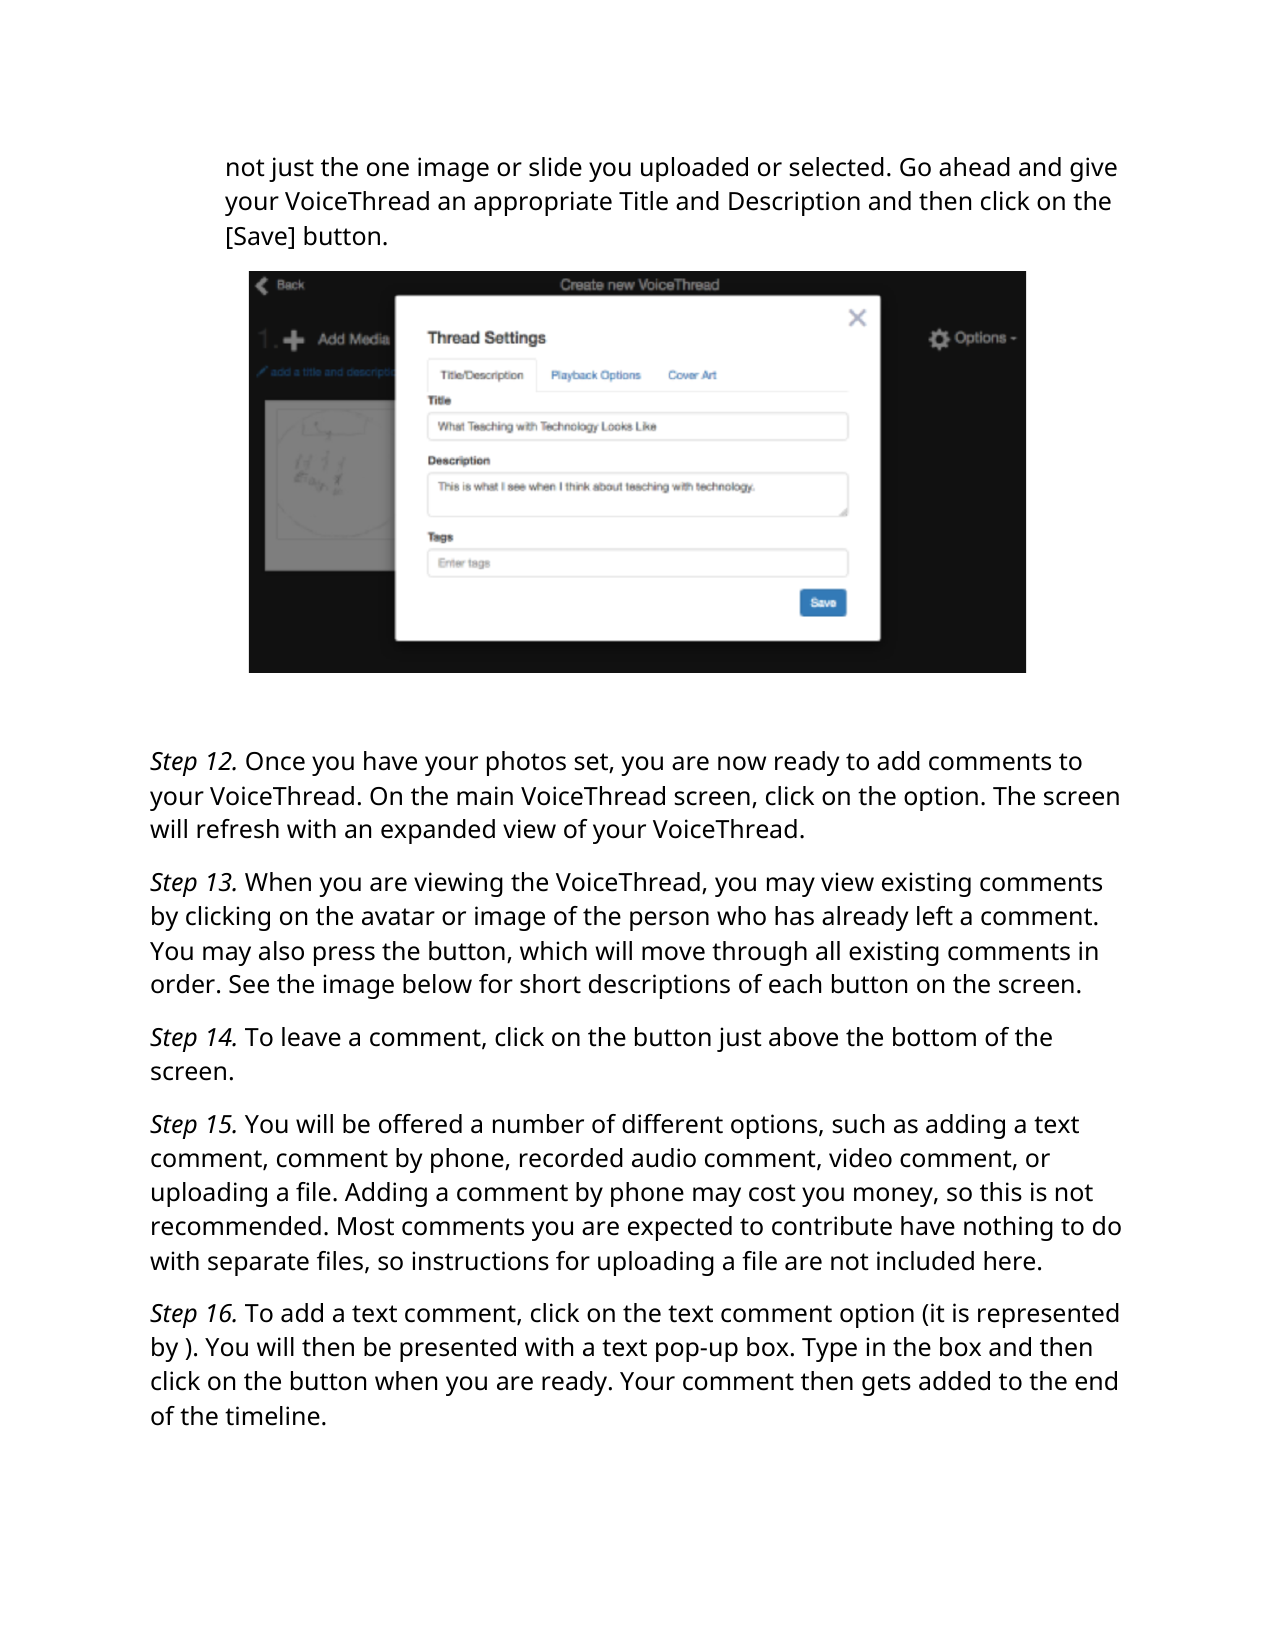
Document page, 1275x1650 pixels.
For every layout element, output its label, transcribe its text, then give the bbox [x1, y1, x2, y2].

picture [248, 271, 1027, 673]
text Step 13. When you are viewing the VoiceThread, you may view existing comments by clicking on the avatar or image of the person who has already left a comment. You may also press the button, which will move through all existing comments in order. See the image below for short descriptions of each button on the screen. [150, 865, 1125, 1001]
text Step 15. You will be offered a number of different options, such as adding a text comment, comment by phone, recorded audio comment, video comment, or uploading a file. Adding a comment by phone may cost you money, so this is not recommended. Most comments you are expected to contribute have nothing to do with separate files, so instructions for uploading a file are not included here. [150, 1107, 1125, 1277]
text Step 14. To leave a comment, click on the button just above the bottom of the screen. [150, 1020, 1125, 1088]
text Step 12. Once you have your photos set, you are now ready to add comments to your VoiceThread. On the main VoiceThread screen, click on the option. The screen will refresh with an expanded view of your VoiceThread. [150, 744, 1125, 846]
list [187, 150, 1125, 252]
text Step 16. To add a text comment, click on the text comment option (it is represented by ). You will then be presented with a text pop-up box. Type in the box and then click on the button when you are ready. Your comment then gets added to the end of the timeline. [150, 1296, 1125, 1432]
